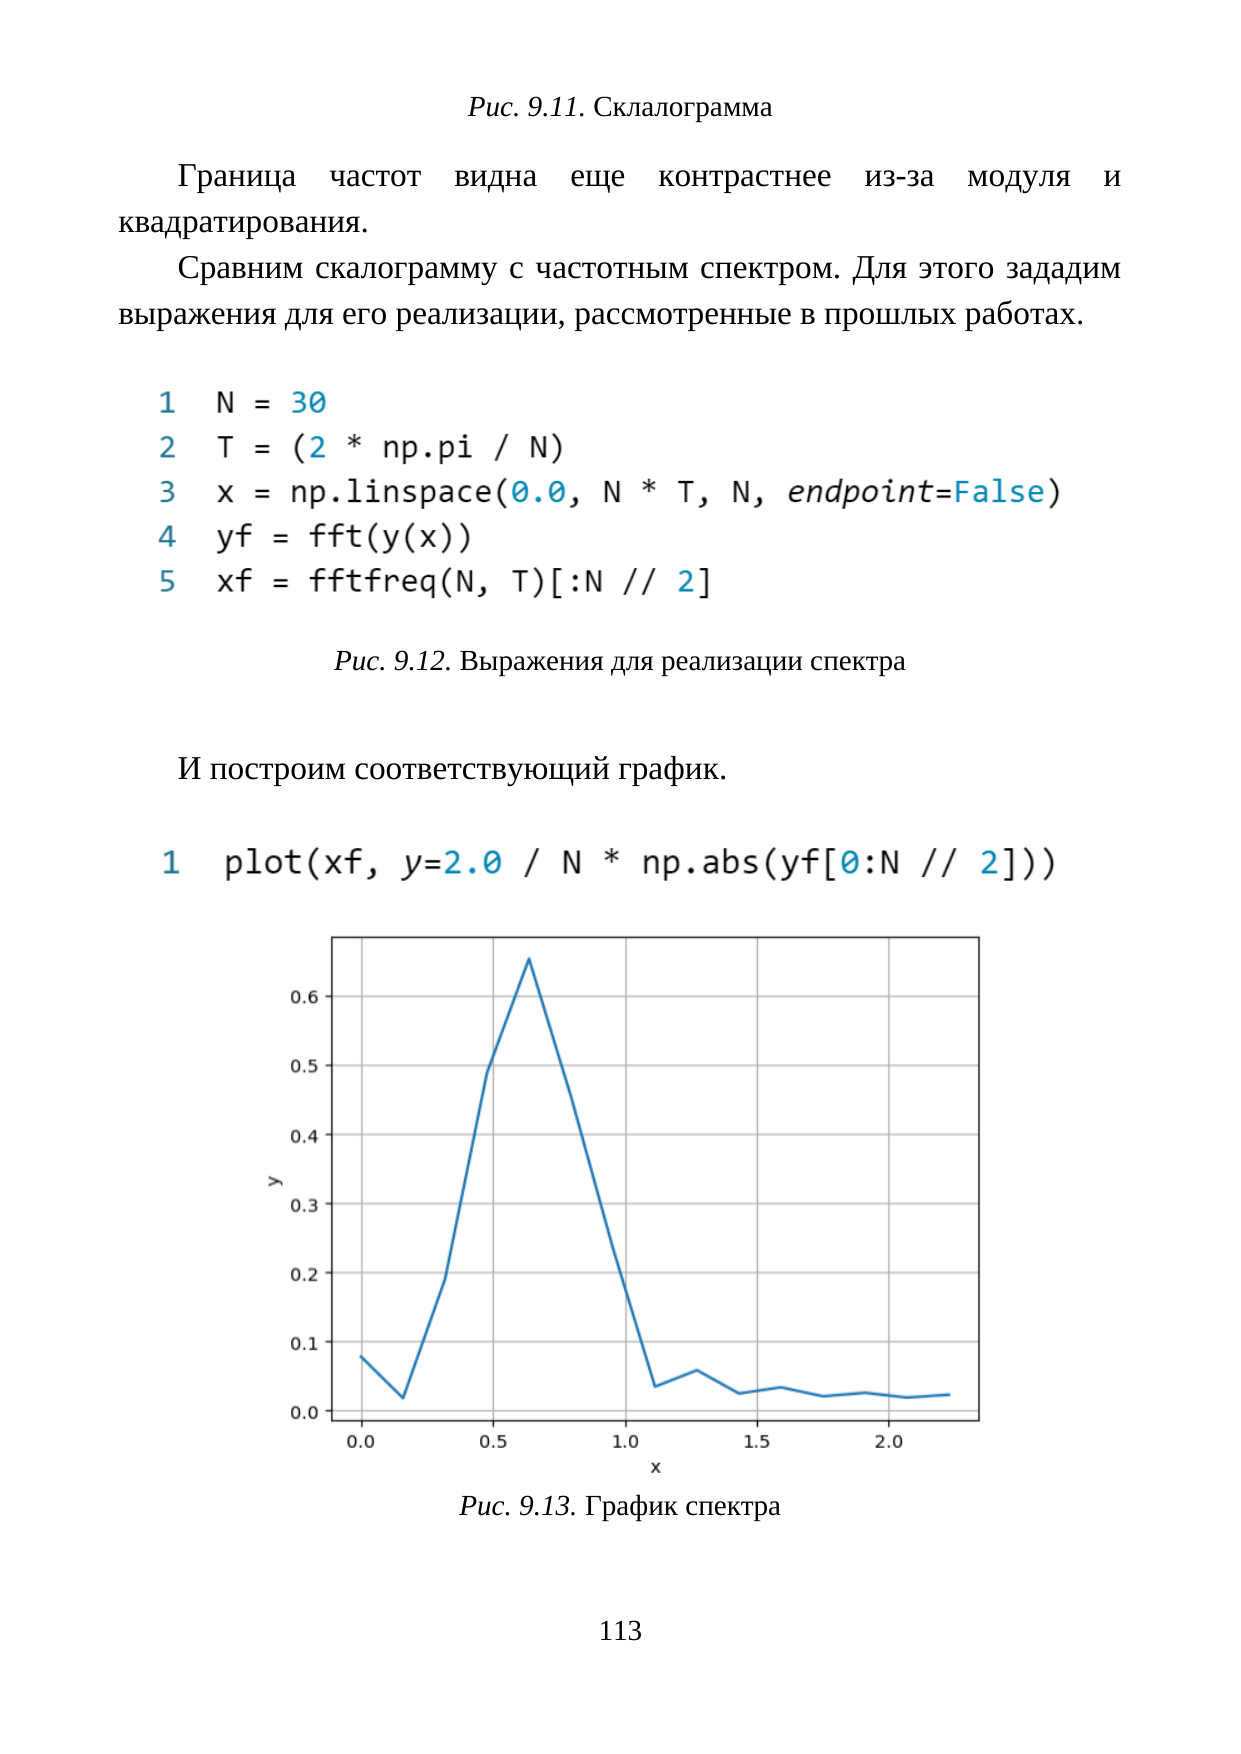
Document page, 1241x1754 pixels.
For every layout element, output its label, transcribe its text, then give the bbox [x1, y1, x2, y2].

text Рис. 9.12. Выражения для реализации спектра [118, 643, 1122, 676]
picture [118, 339, 1123, 643]
picture [118, 794, 1123, 1488]
text И построим соответствующий график. [118, 748, 1122, 787]
text Сравним скалограмму с частотным спектром. Для этого зададим выражения для его реализации, рассмотренные в прошлых работах. [118, 248, 1122, 332]
text Граница частот видна еще контрастнее из-за модуля и квадратирования. [118, 156, 1122, 240]
text Рис. 9.11. Склалограмма [118, 89, 1122, 122]
text Рис. 9.13. График спектра [118, 1488, 1122, 1521]
